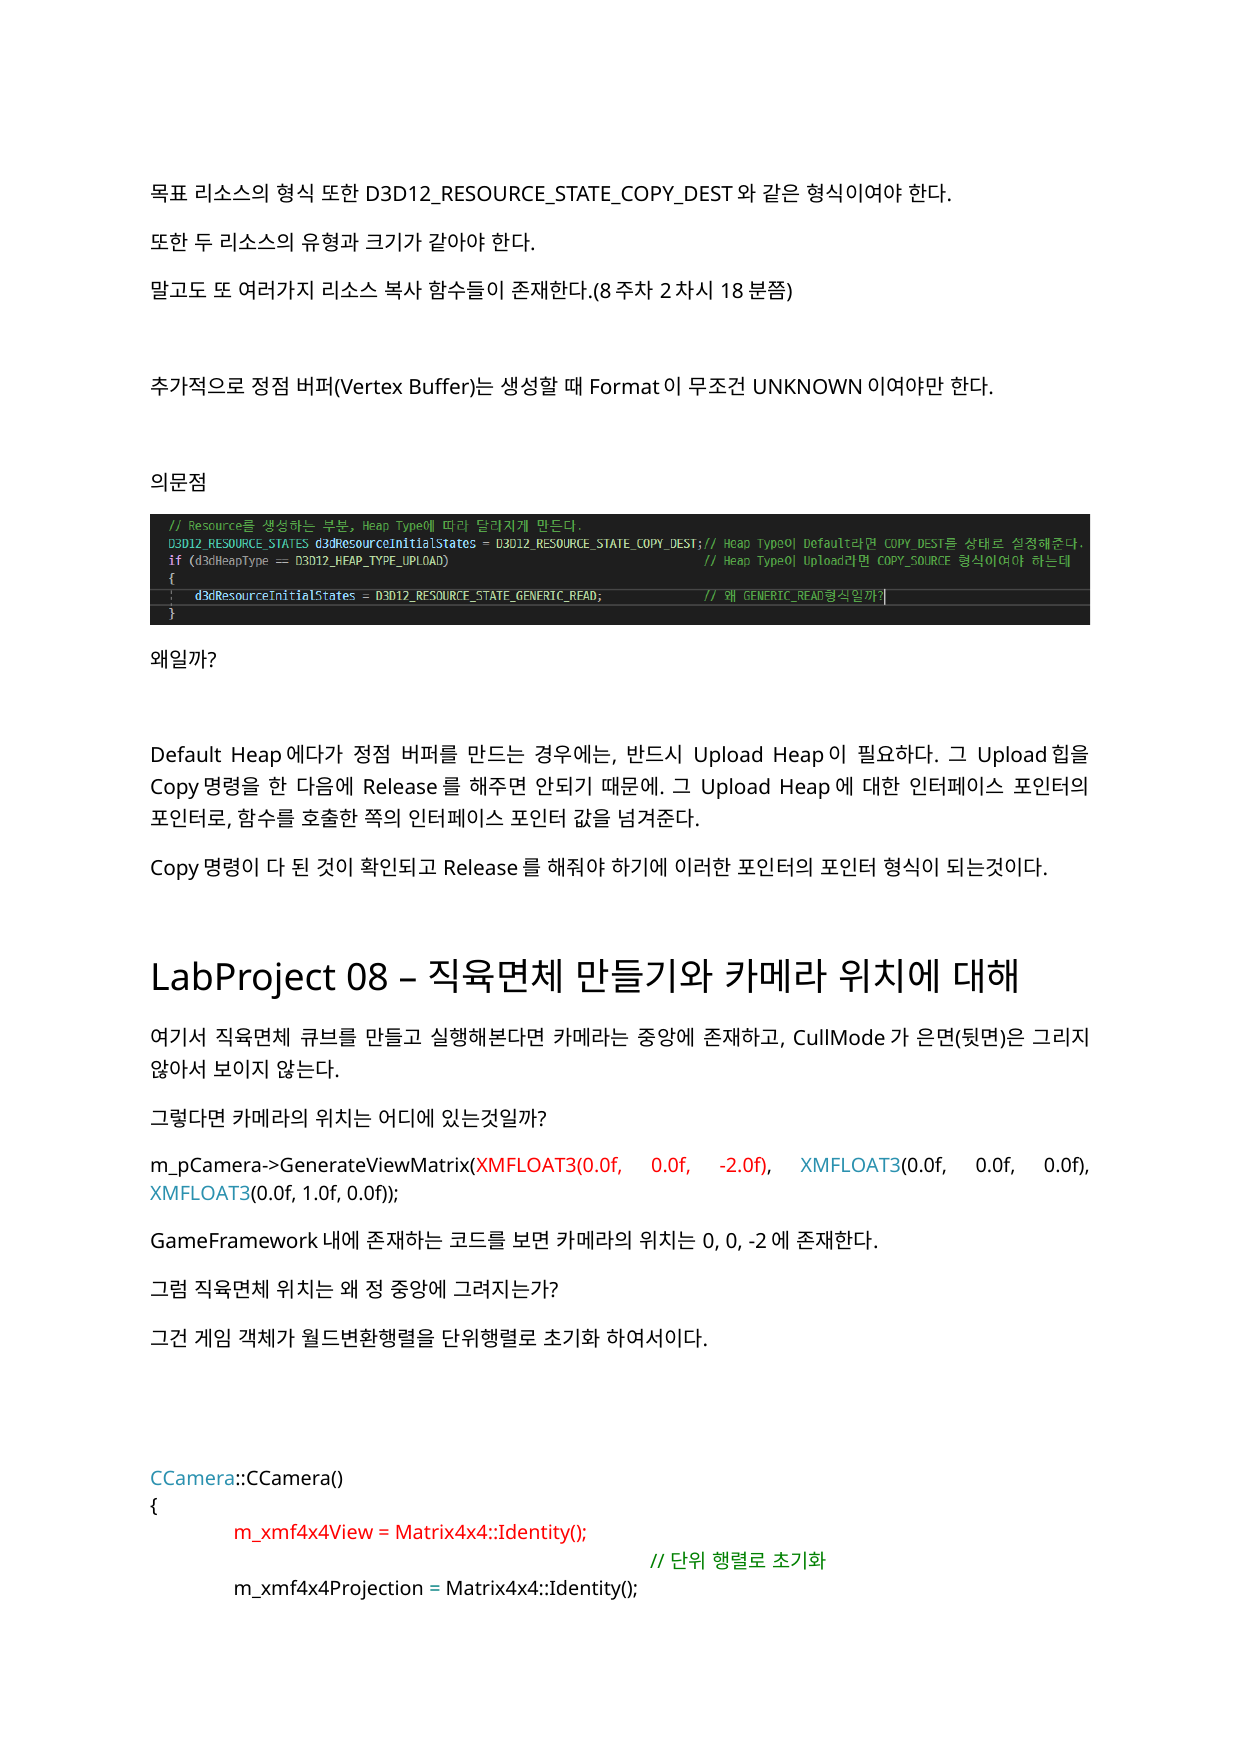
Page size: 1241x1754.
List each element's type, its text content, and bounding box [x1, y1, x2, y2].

text Default Heap에다가 정점 버퍼를 만드는 경우에는, 반드시 Upload Heap이 필요하다. 그 Upload힙을 Copy명령을 한 다음에 Release를 해주면 안되기 때문에. 그 Upload Heap에 대한 인터페이스 포인터의 포인터로, 함수를 호출한 쪽의 인터페이스 포인터 값을 넘겨준다. [150, 738, 1090, 833]
text 왜일까? [150, 643, 1090, 673]
text 말고도 또 여러가지 리소스 복사 함수들이 존재한다.(8주차 2차시 18분쯤) [150, 275, 1090, 305]
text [150, 1574, 1090, 1601]
text GameFramework내에 존재하는 코드를 보면 카메라의 위치는 0, 0, -2에 존재한다. [150, 1225, 1090, 1255]
text 의문점 [150, 466, 1090, 496]
text { [150, 1491, 1090, 1518]
text 그건 게임 객체가 월드변환행렬을 단위행렬로 초기화 하여서이다. [150, 1322, 1090, 1352]
text m_pCamera->GenerateViewMatrix(XMFLOAT3(0.0f, 0.0f, -2.0f), XMFLOAT3(0.0f, 0.0f, 0.0f), XMFLOAT3(0.0f, 1.0f, 0.0f)); [150, 1151, 1090, 1206]
text 목표 리소스의 형식 또한 D3D12_RESOURCE_STATE_COPY_DEST와 같은 형식이여야 한다. [150, 177, 1090, 207]
text Copy명령이 다 된 것이 확인되고 Release를 해줘야 하기에 이러한 포인터의 포인터 형식이 되는것이다. [150, 851, 1090, 882]
text CCamera::CCamera() [150, 1464, 1090, 1491]
text 여기서 직육면체 큐브를 만들고 실행해본다면 카메라는 중앙에 존재하고, CullMode가 은면(뒷면)은 그리지 않아서 보이지 않는다. [150, 1021, 1090, 1084]
text m_xmf4x4View = Matrix4x4::Identity(); // 단위 행렬로 초기화 [150, 1518, 1090, 1574]
text 그럼 직육면체 위치는 왜 정 중앙에 그려지는가? [150, 1273, 1090, 1304]
picture [150, 514, 1091, 625]
text 추가적으로 정점 버퍼(Vertex Buffer)는 생성할 때 Format이 무조건 UNKNOWN이여야만 한다. [150, 370, 1090, 401]
text LabProject 08 – 직육면체 만들기와 카메라 위치에 대해 [150, 947, 1090, 1001]
text 또한 두 리소스의 유형과 크기가 같아야 한다. [150, 226, 1090, 256]
text 그렇다면 카메라의 위치는 어디에 있는것일까? [150, 1102, 1090, 1132]
